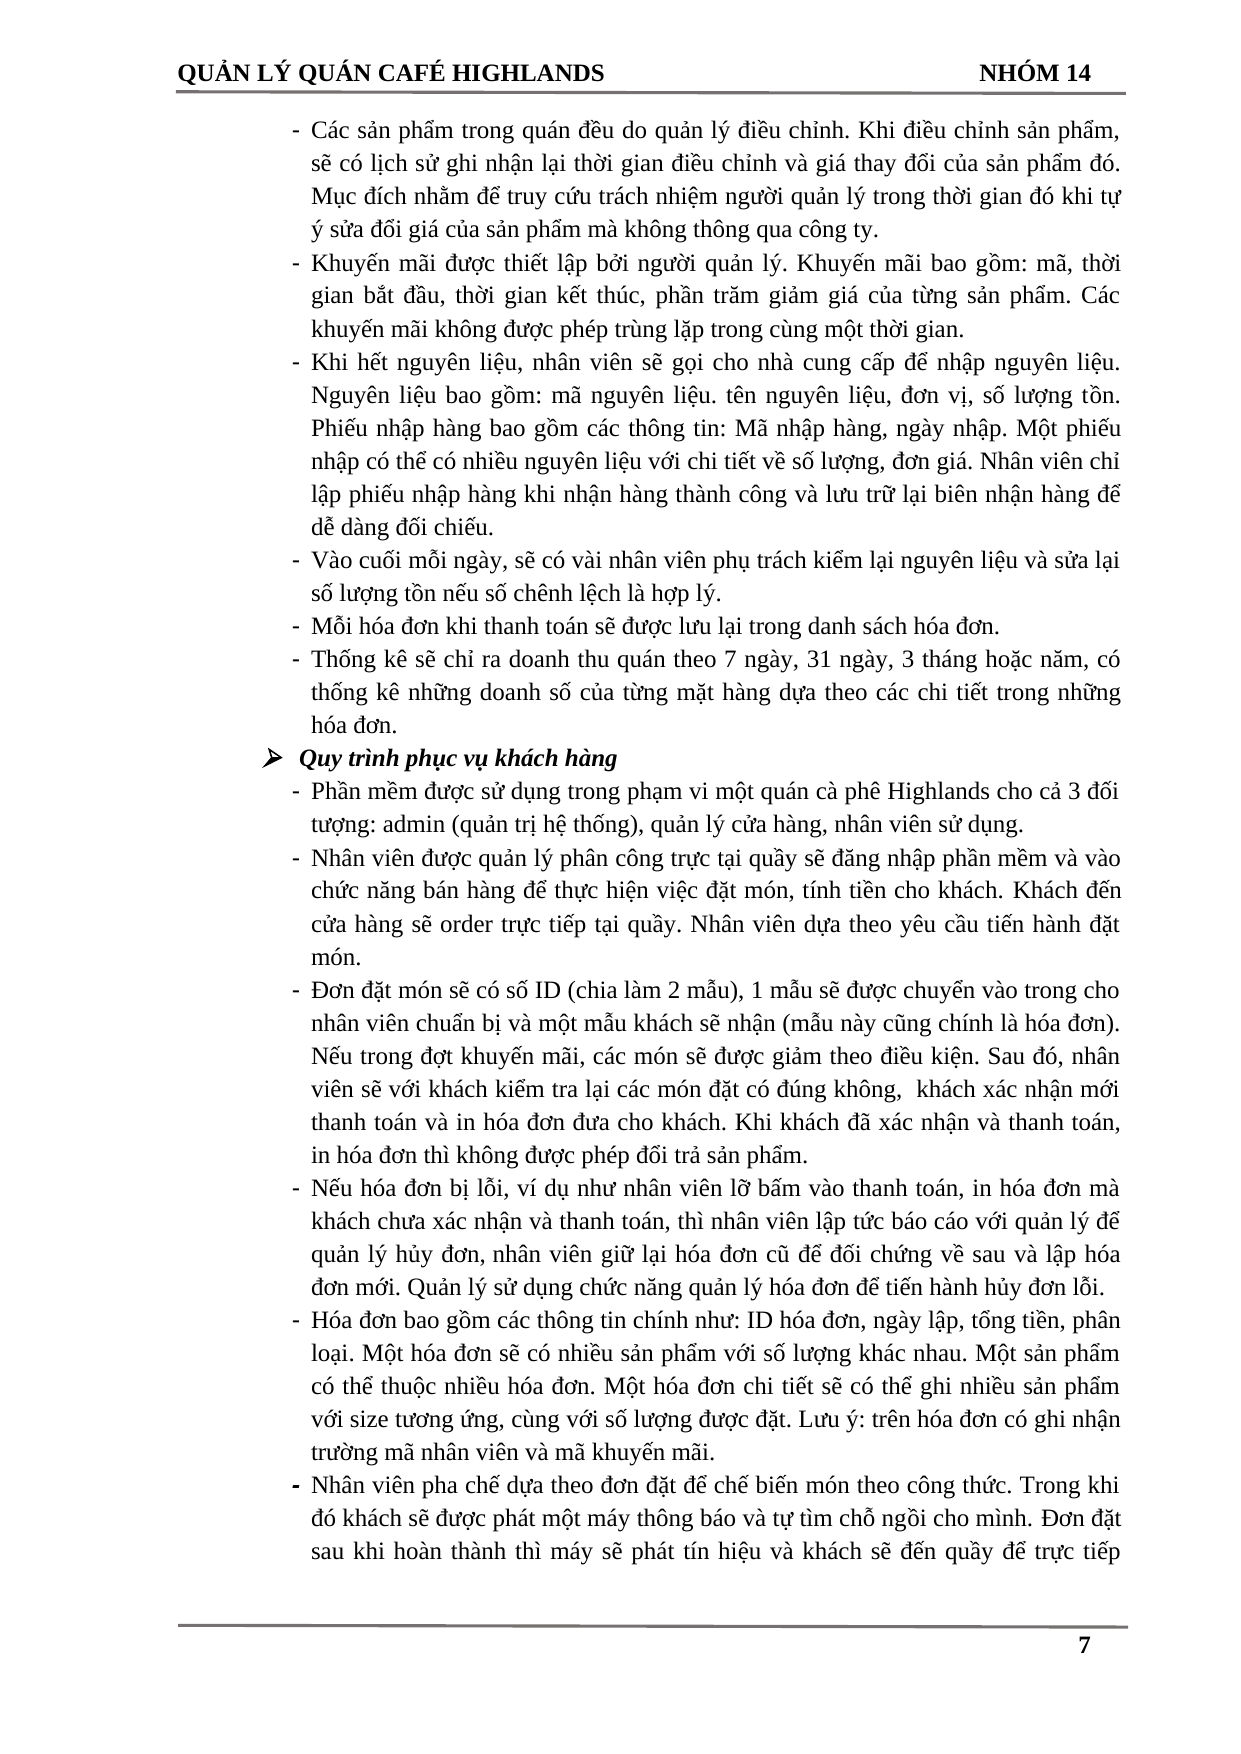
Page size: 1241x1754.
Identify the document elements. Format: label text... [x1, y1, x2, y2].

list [292, 1470, 1122, 1565]
list Nếu hóa đơn bị lỗi, ví dụ như nhân viên lỡ bấm vào thanh toán, in hóa đơn mà khách chưa xác nhận và thanh toán, thì nhân viên lập tức báo cáo với quản lý để quản lý hủy đơn, nhân viên giữ lại hóa đơn cũ để đối chứng về sau và lập hóa đơn mới. Quản lý sử dụng chức năng quản lý hóa đơn để tiến hành hủy đơn lỗi. [292, 1173, 1122, 1301]
list Vào cuối mỗi ngày, sẽ có vài nhân viên phụ trách kiểm lại nguyên liệu và sửa lại số lượng tồn nếu số chênh lệch là hợp lý. [292, 545, 1122, 607]
list Đơn đặt món sẽ có số ID (chia làm 2 mẫu), 1 mẫu sẽ được chuyển vào trong cho nhân viên chuẩn bị và một mẫu khách sẽ nhận (mẫu này cũng chính là hóa đơn). Nếu trong đợt khuyến mãi, các món sẽ được giảm theo điều kiện. Sau đó, nhân viên sẽ với khách kiểm tra lại các món đặt có đúng không, khách xác nhận mới thanh toán và in hóa đơn đưa cho khách. Khi khách đã xác nhận và thanh toán, in hóa đơn thì không được phép đổi trả sản phẩm. [292, 975, 1122, 1169]
list Các sản phẩm trong quán đều do quản lý điều chỉnh. Khi điều chỉnh sản phẩm, sẽ có lịch sử ghi nhận lại thời gian điều chỉnh và giá thay đổi của sản phẩm đó. Mục đích nhằm để truy cứu trách nhiệm người quản lý trong thời gian đó khi tự ý sửa đổi giá của sản phẩm mà không thông qua công ty. [292, 115, 1122, 243]
list Quy trình phục vụ khách hàng [261, 743, 1122, 772]
list Hóa đơn bao gồm các thông tin chính như: ID hóa đơn, ngày lập, tổng tiền, phân loại. Một hóa đơn sẽ có nhiều sản phẩm với số lượng khác nhau. Một sản phẩm có thể thuộc nhiều hóa đơn. Một hóa đơn chi tiết sẽ có thể ghi nhiều sản phẩm với size tương ứng, cùng với số lượng được đặt. Lưu ý: trên hóa đơn có ghi nhận trường mã nhân viên và mã khuyến mãi. [292, 1305, 1122, 1466]
list Mỗi hóa đơn khi thanh toán sẽ được lưu lại trong danh sách hóa đơn. [292, 611, 1122, 640]
list Khi hết nguyên liệu, nhân viên sẽ gọi cho nhà cung cấp để nhập nguyên liệu. Nguyên liệu bao gồm: mã nguyên liệu. tên nguyên liệu, đơn vị, số lượng tồn. Phiếu nhập hàng bao gồm các thông tin: Mã nhập hàng, ngày nhập. Một phiếu nhập có thể có nhiều nguyên liệu với chi tiết về số lượng, đơn giá. Nhân viên chỉ lập phiếu nhập hàng khi nhận hàng thành công và lưu trữ lại biên nhận hàng để dễ dàng đối chiếu. [292, 347, 1122, 541]
list Nhân viên được quản lý phân công trực tại quầy sẽ đăng nhập phần mềm và vào chức năng bán hàng để thực hiện việc đặt món, tính tiền cho khách. Khách đến cửa hàng sẽ order trực tiếp tại quầy. Nhân viên dựa theo yêu cầu tiến hành đặt món. [292, 842, 1122, 970]
list Phần mềm được sử dụng trong phạm vi một quán cà phê Highlands cho cả 3 đối tượng: admin (quản trị hệ thống), quản lý cửa hàng, nhân viên sử dụng. [292, 776, 1122, 838]
list Thống kê sẽ chỉ ra doanh thu quán theo 7 ngày, 31 ngày, 3 tháng hoặc năm, có thống kê những doanh số của từng mặt hàng dựa theo các chi tiết trong những hóa đơn. [292, 644, 1122, 739]
list Khuyến mãi được thiết lập bởi người quản lý. Khuyến mãi bao gồm: mã, thời gian bắt đầu, thời gian kết thúc, phần trăm giảm giá của từng sản phẩm. Các khuyến mãi không được phép trùng lặp trong cùng một thời gian. [292, 247, 1122, 342]
